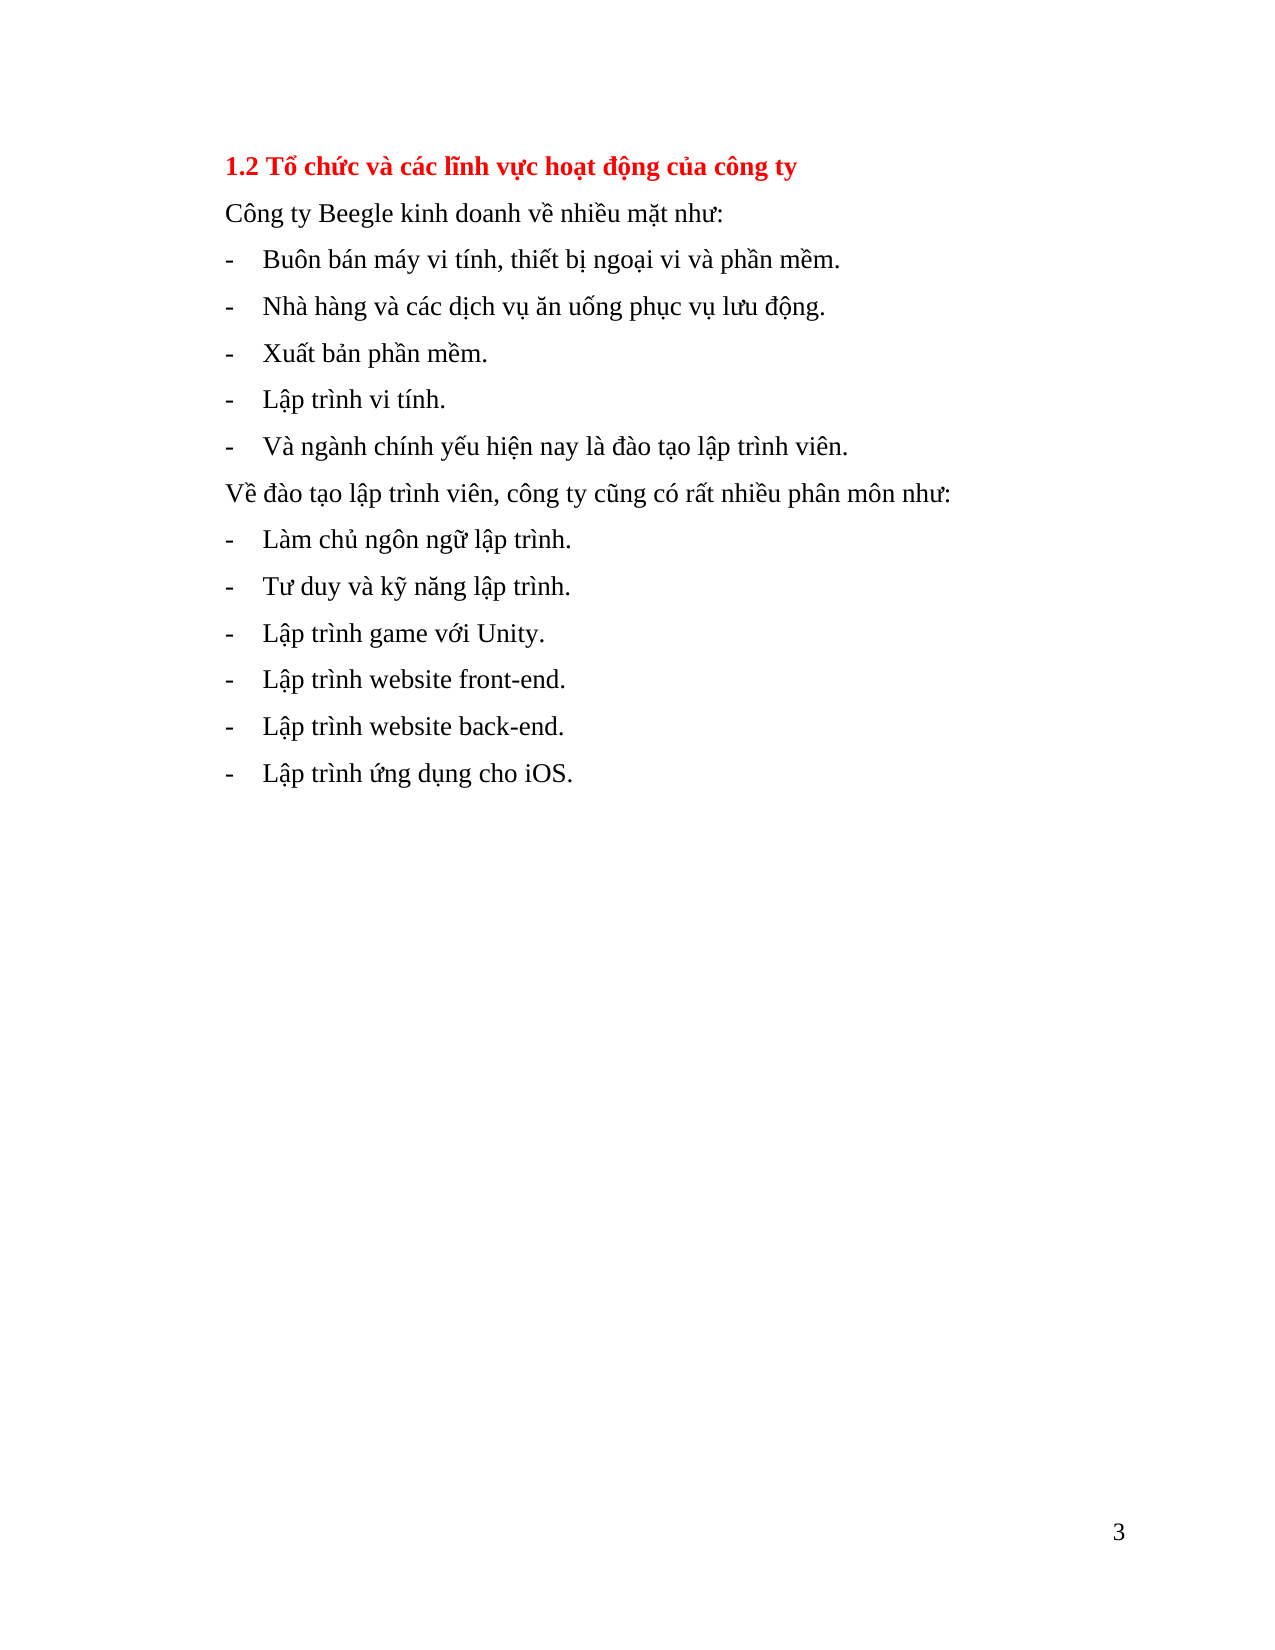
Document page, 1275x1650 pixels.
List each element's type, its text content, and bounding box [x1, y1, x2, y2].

subtitle Tổ chức và các lĩnh vực hoạt động của công ty [225, 150, 1125, 181]
list Và ngành chính yếu hiện nay là đào tạo lập trình viên. [225, 430, 1125, 461]
list Lập trình game với Unity. [225, 617, 1125, 648]
list Xuất bản phần mềm. [225, 337, 1125, 368]
list Lập trình website back-end. [225, 710, 1125, 741]
list Tư duy và kỹ năng lập trình. [225, 570, 1125, 601]
text Về đào tạo lập trình viên, công ty cũng có rất nhiều phân môn như: [225, 477, 1125, 508]
list Làm chủ ngôn ngữ lập trình. [225, 523, 1125, 554]
list Nhà hàng và các dịch vụ ăn uống phục vụ lưu động. [225, 290, 1125, 321]
text Công ty Beegle kinh doanh về nhiều mặt như: [150, 197, 1125, 228]
list Lập trình website front-end. [225, 663, 1125, 694]
list Lập trình ứng dụng cho iOS. [225, 757, 1125, 788]
list Lập trình vi tính. [225, 383, 1125, 414]
list Buôn bán máy vi tính, thiết bị ngoại vi và phần mềm. [225, 243, 1125, 274]
